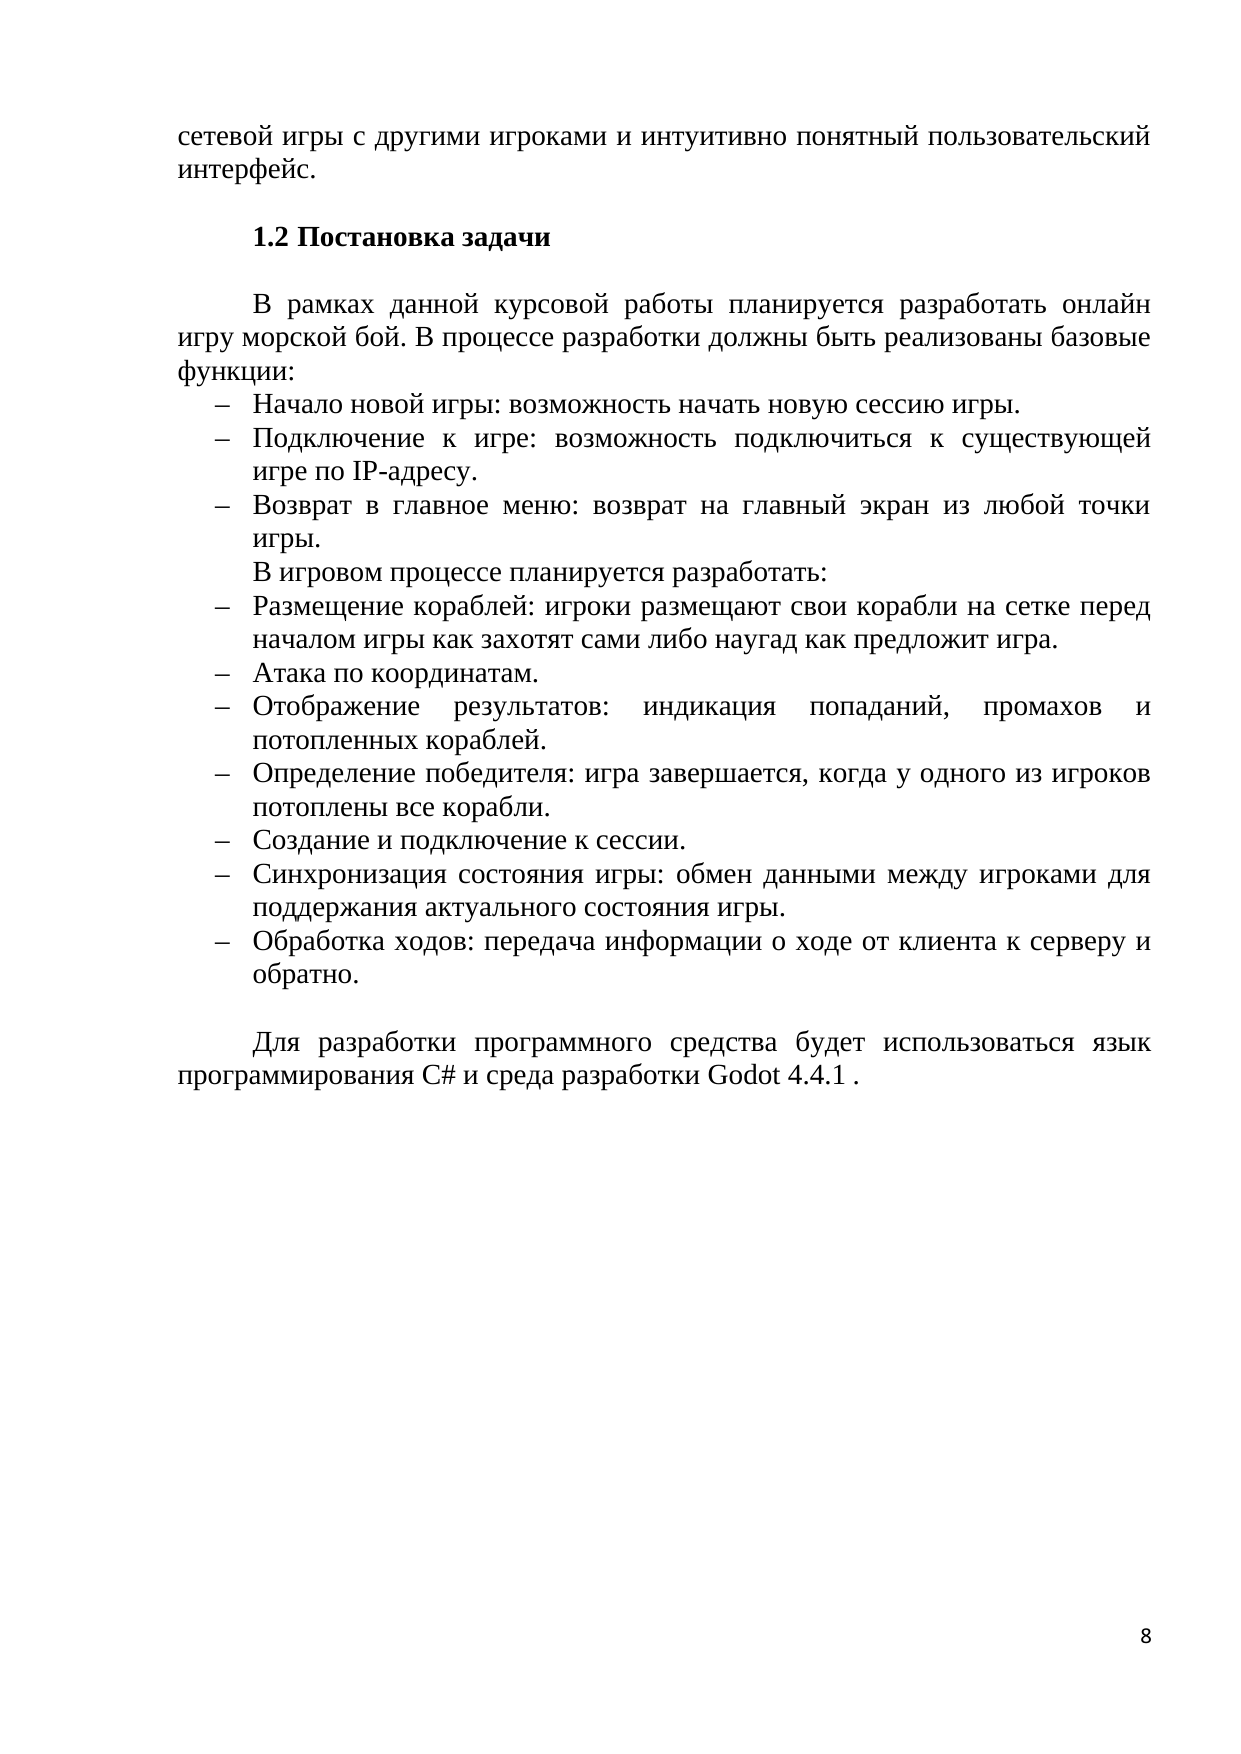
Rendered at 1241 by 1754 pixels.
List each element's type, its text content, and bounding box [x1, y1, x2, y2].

list Обработка ходов: передача информации о ходе от клиента к серверу и обратно. [215, 923, 1152, 990]
list Возврат в главное меню: возврат на главный экран из любой точки игры. [215, 487, 1152, 554]
list Подключение к игре: возможность подключиться к существующей игре по IP-адресу. [215, 420, 1152, 487]
text Для разработки программного средства будет использоваться язык программирования С# и среда разработки Godot 4.4.1 . [177, 1024, 1152, 1091]
list Размещение кораблей: игроки размещают свои корабли на сетке перед началом игры как захотят сами либо наугад как предложит игра. [215, 588, 1152, 655]
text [177, 118, 1152, 185]
subtitle Постановка задачи [252, 219, 1152, 252]
list Начало новой игры: возможность начать новую сессию игры. [215, 386, 1152, 420]
list Определение победителя: игра завершается, когда у одного из игроков потоплены все корабли. [215, 755, 1152, 822]
text В рамках данной курсовой работы планируется разработать онлайн игру морской бой. В процессе разработки должны быть реализованы базовые функции: [177, 286, 1152, 386]
list Отображение результатов: индикация попаданий, промахов и потопленных кораблей. [215, 688, 1152, 755]
list Синхронизация состояния игры: обмен данными между игроками для поддержания актуального состояния игры. [215, 856, 1152, 923]
text В игровом процессе планируется разработать: [252, 554, 1152, 588]
list Создание и подключение к сессии. [215, 822, 1152, 856]
list Атака по координатам. [215, 655, 1152, 688]
